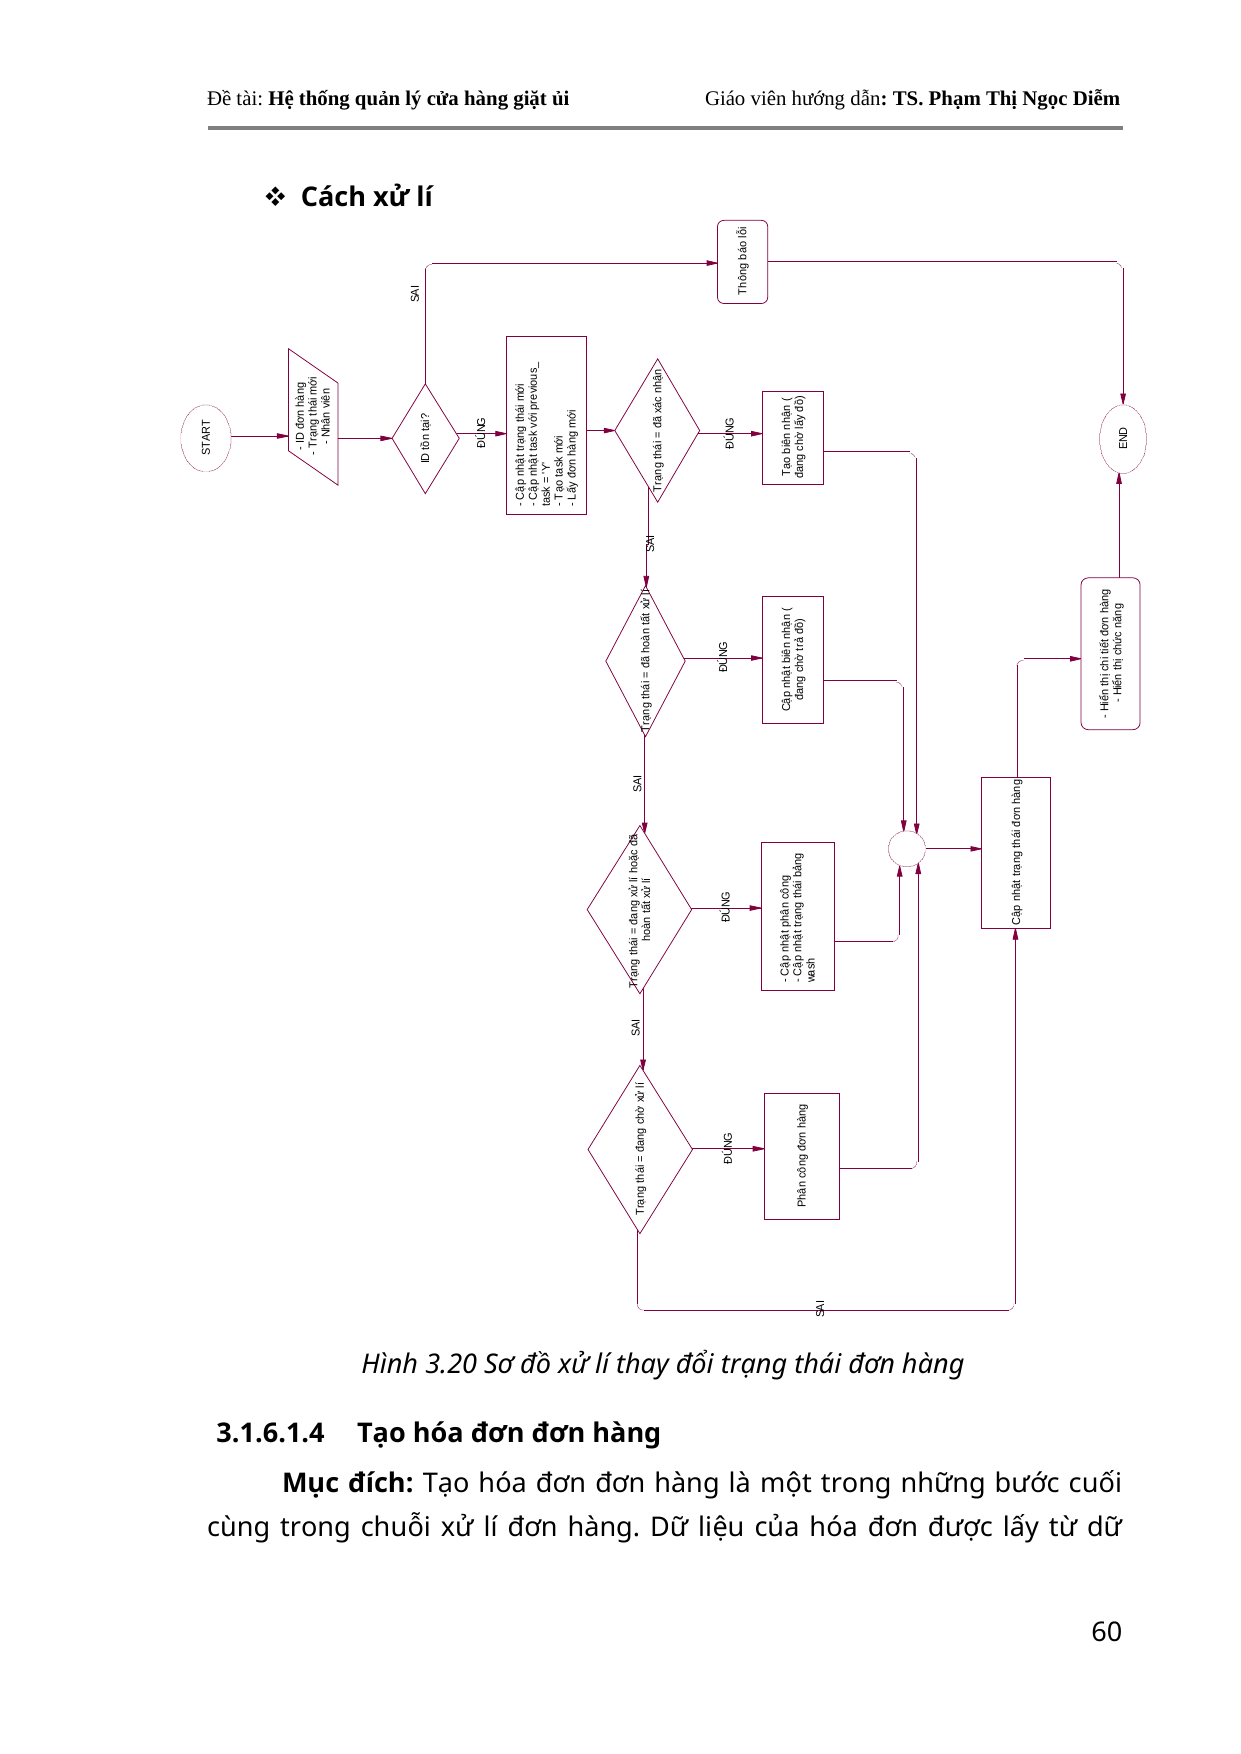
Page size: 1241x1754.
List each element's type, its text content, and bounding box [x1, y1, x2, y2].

subtitle Cách xử lí [263, 177, 1122, 214]
text Mục đích [207, 1463, 1122, 1544]
subtitle Tạo hóa đơn đơn hàng [216, 1414, 1122, 1451]
text 3 [207, 227, 1122, 1382]
